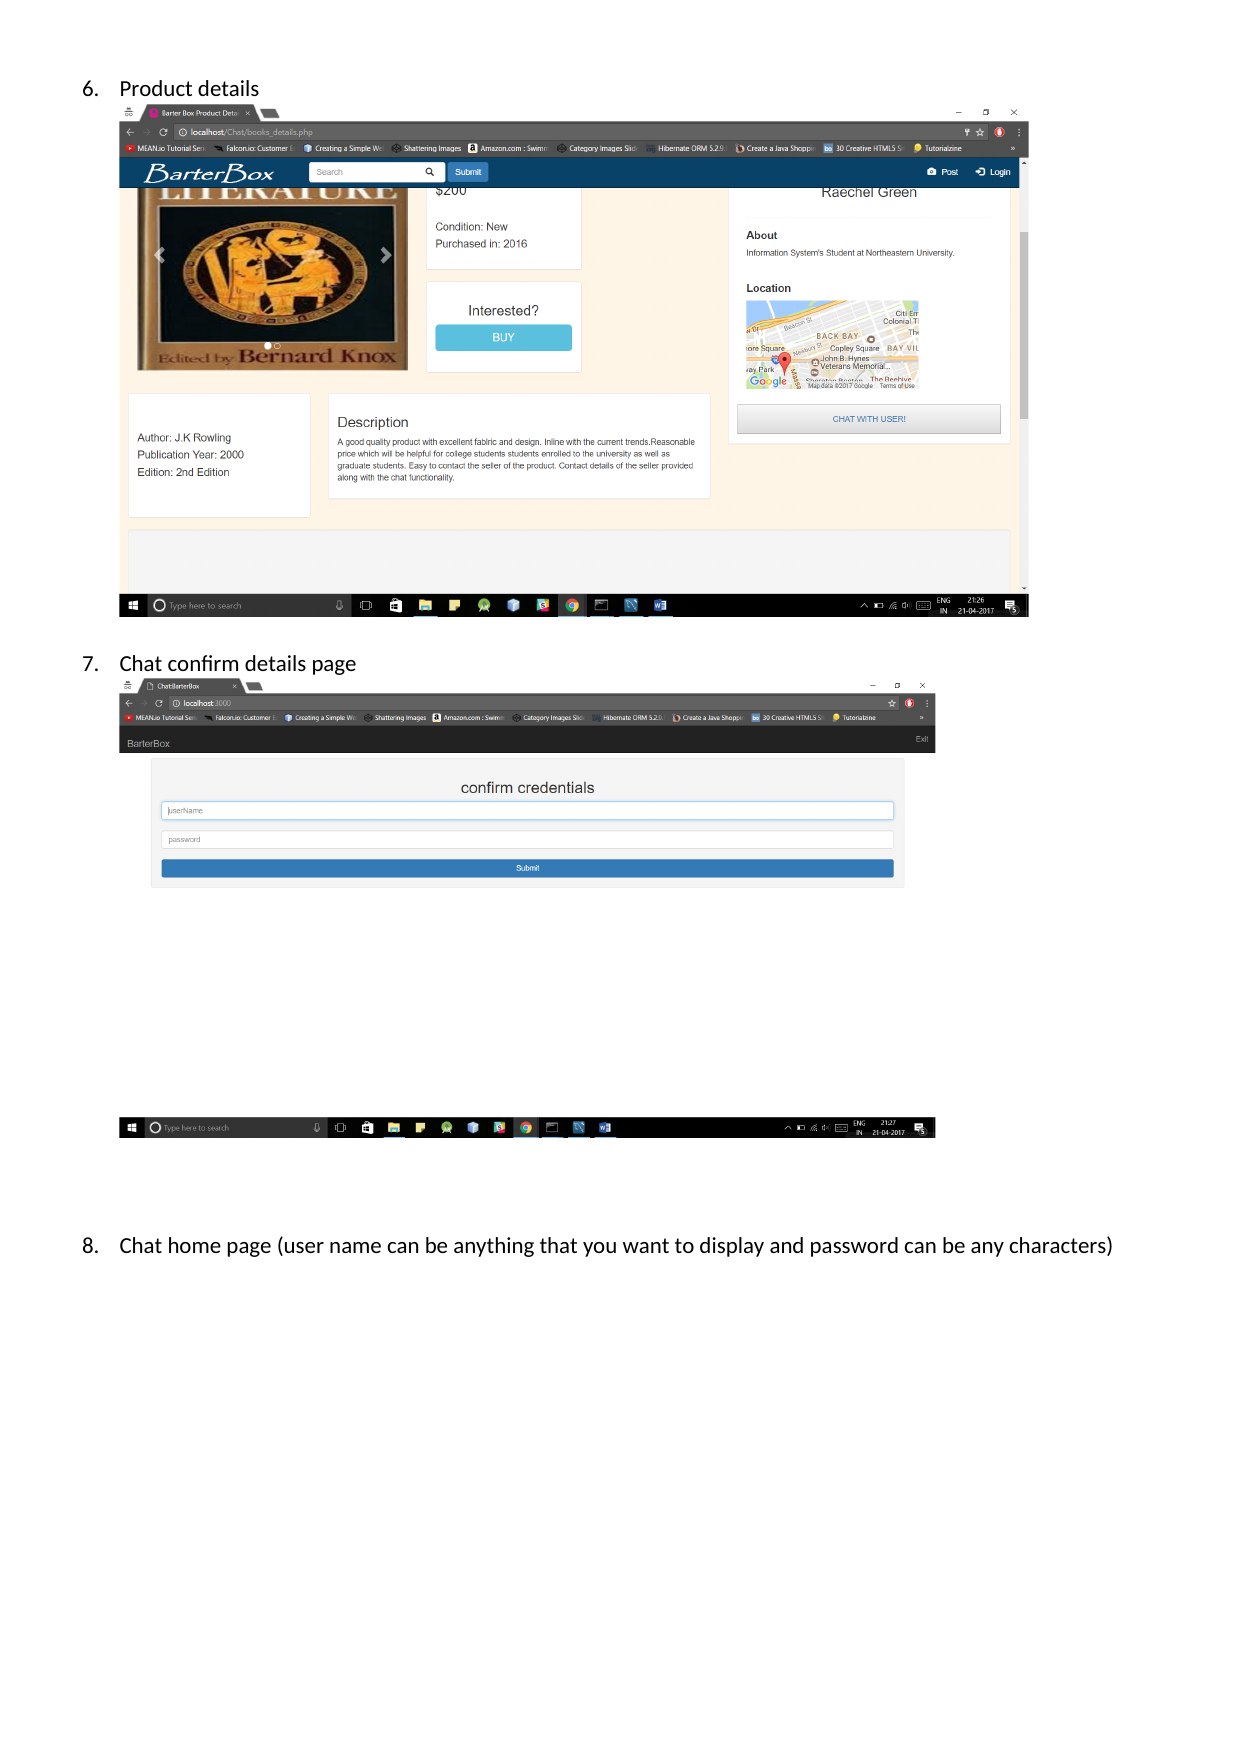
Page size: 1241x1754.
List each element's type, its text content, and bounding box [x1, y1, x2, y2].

list Chat confirm details page [82, 649, 1196, 677]
picture [119, 104, 1029, 617]
list Chat home page (user name can be anything that you want to display and password can be any characters) [82, 1231, 1196, 1259]
picture [119, 678, 936, 1138]
list Product details [82, 74, 1196, 103]
